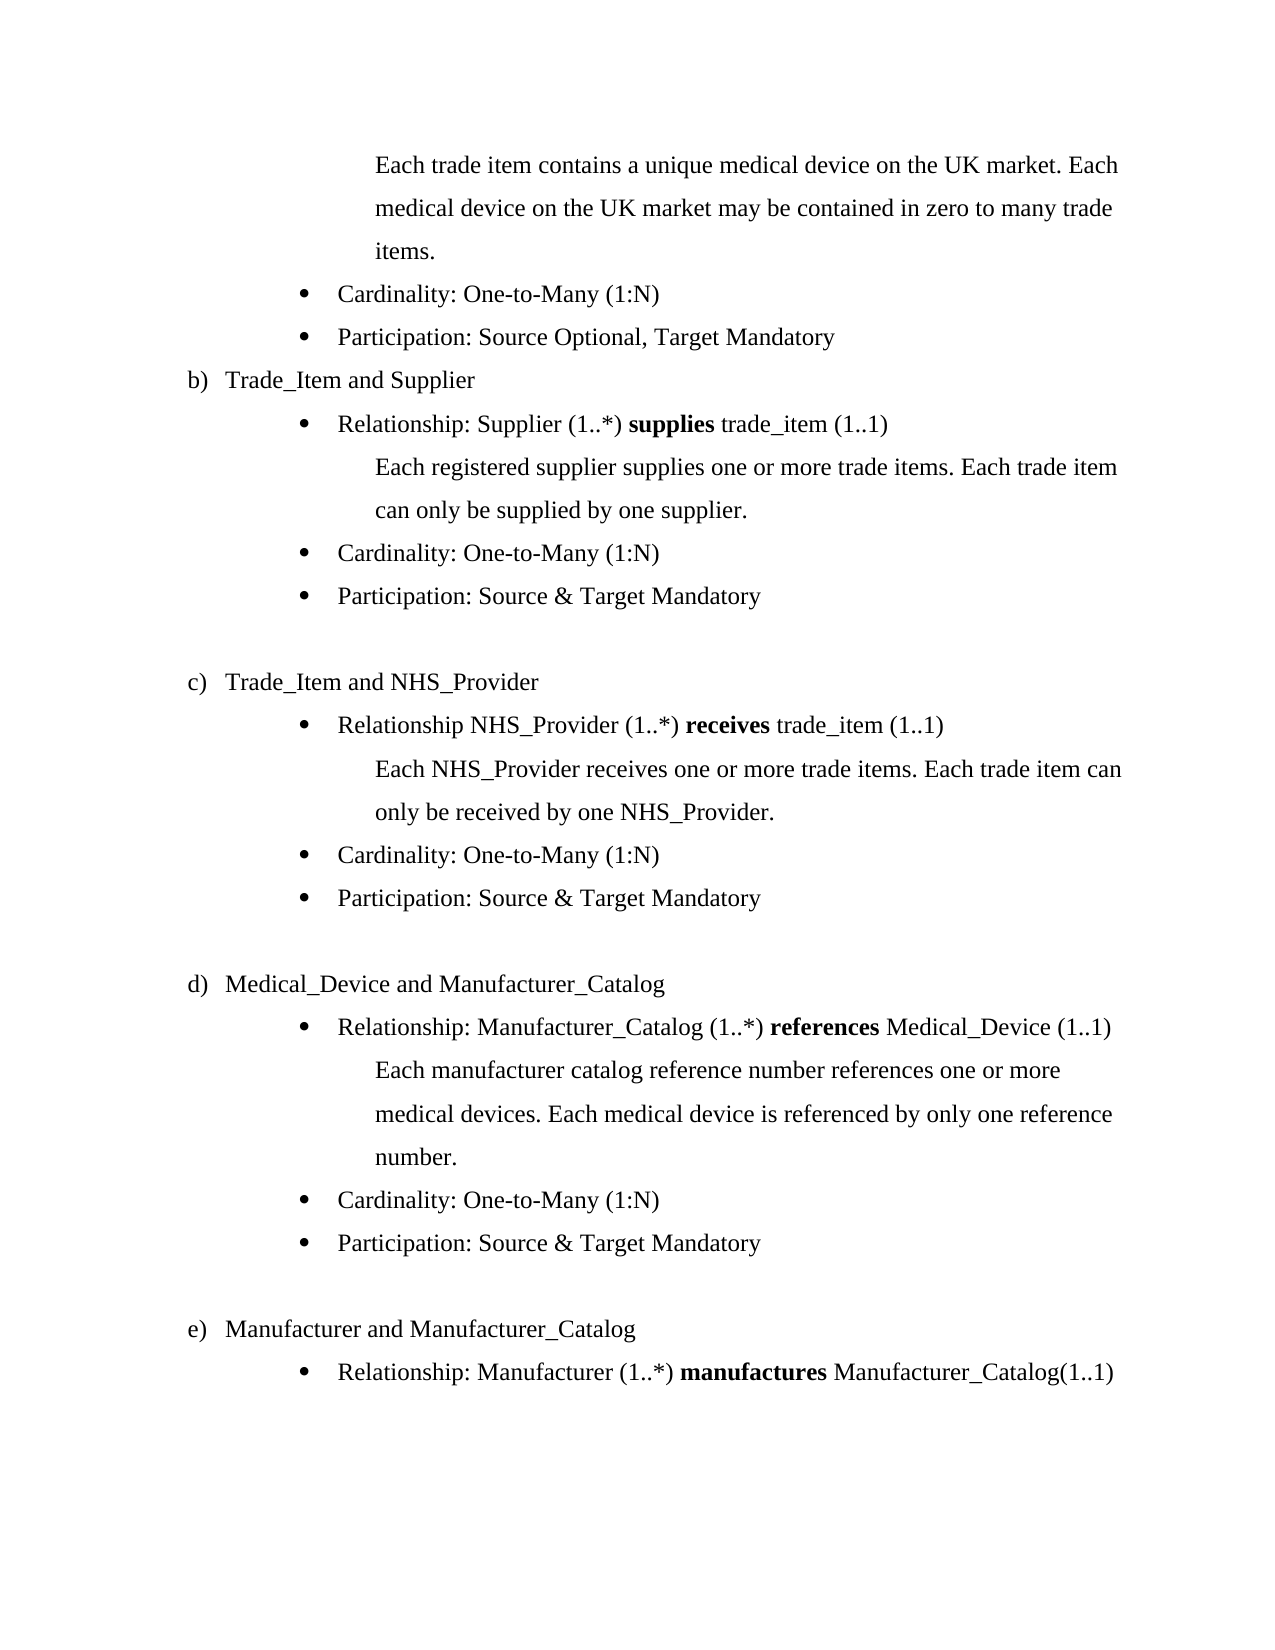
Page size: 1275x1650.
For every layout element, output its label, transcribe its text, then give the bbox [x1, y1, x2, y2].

list Cardinality: One-to-Many (1:N) [300, 538, 1125, 567]
list Trade_Item and Supplier [187, 366, 1125, 394]
list Manufacturer and Manufacturer_Catalog [187, 1314, 1125, 1343]
list Relationship: Supplier (1..*) supplies trade_item (1..1) [300, 409, 1125, 437]
list Each registered supplier supplies one or more trade items. Each trade item can only be supplied by one supplier. [375, 452, 1125, 524]
list Trade_Item and NHS_Provider [187, 667, 1125, 696]
list Participation: Source & Target Mandatory [300, 1228, 1125, 1257]
list Relationship: Manufacturer (1..*) manufactures Manufacturer_Catalog(1..1) [300, 1357, 1125, 1386]
list Cardinality: One-to-Many (1:N) [300, 1185, 1125, 1214]
list Cardinality: One-to-Many (1:N) [300, 279, 1125, 308]
list Each NHS_Provider receives one or more trade items. Each trade item can only be received by one NHS_Provider. [375, 754, 1125, 826]
list Participation: Source & Target Mandatory [300, 883, 1125, 912]
list Medical_Device and Manufacturer_Catalog [187, 969, 1125, 998]
list Participation: Source Optional, Target Mandatory [300, 322, 1125, 351]
list Cardinality: One-to-Many (1:N) [300, 840, 1125, 869]
list Each trade item contains a unique medical device on the UK market. Each medical device on the UK market may be contained in zero to many trade items. [375, 150, 1125, 265]
list Participation: Source & Target Mandatory [300, 581, 1125, 610]
list Each manufacturer catalog reference number references one or more medical devices. Each medical device is referenced by only one reference number. [375, 1056, 1125, 1171]
list Relationship NHS_Provider (1..*) receives trade_item (1..1) [300, 711, 1125, 739]
list Relationship: Manufacturer_Catalog (1..*) references Medical_Device (1..1) [300, 1012, 1125, 1041]
